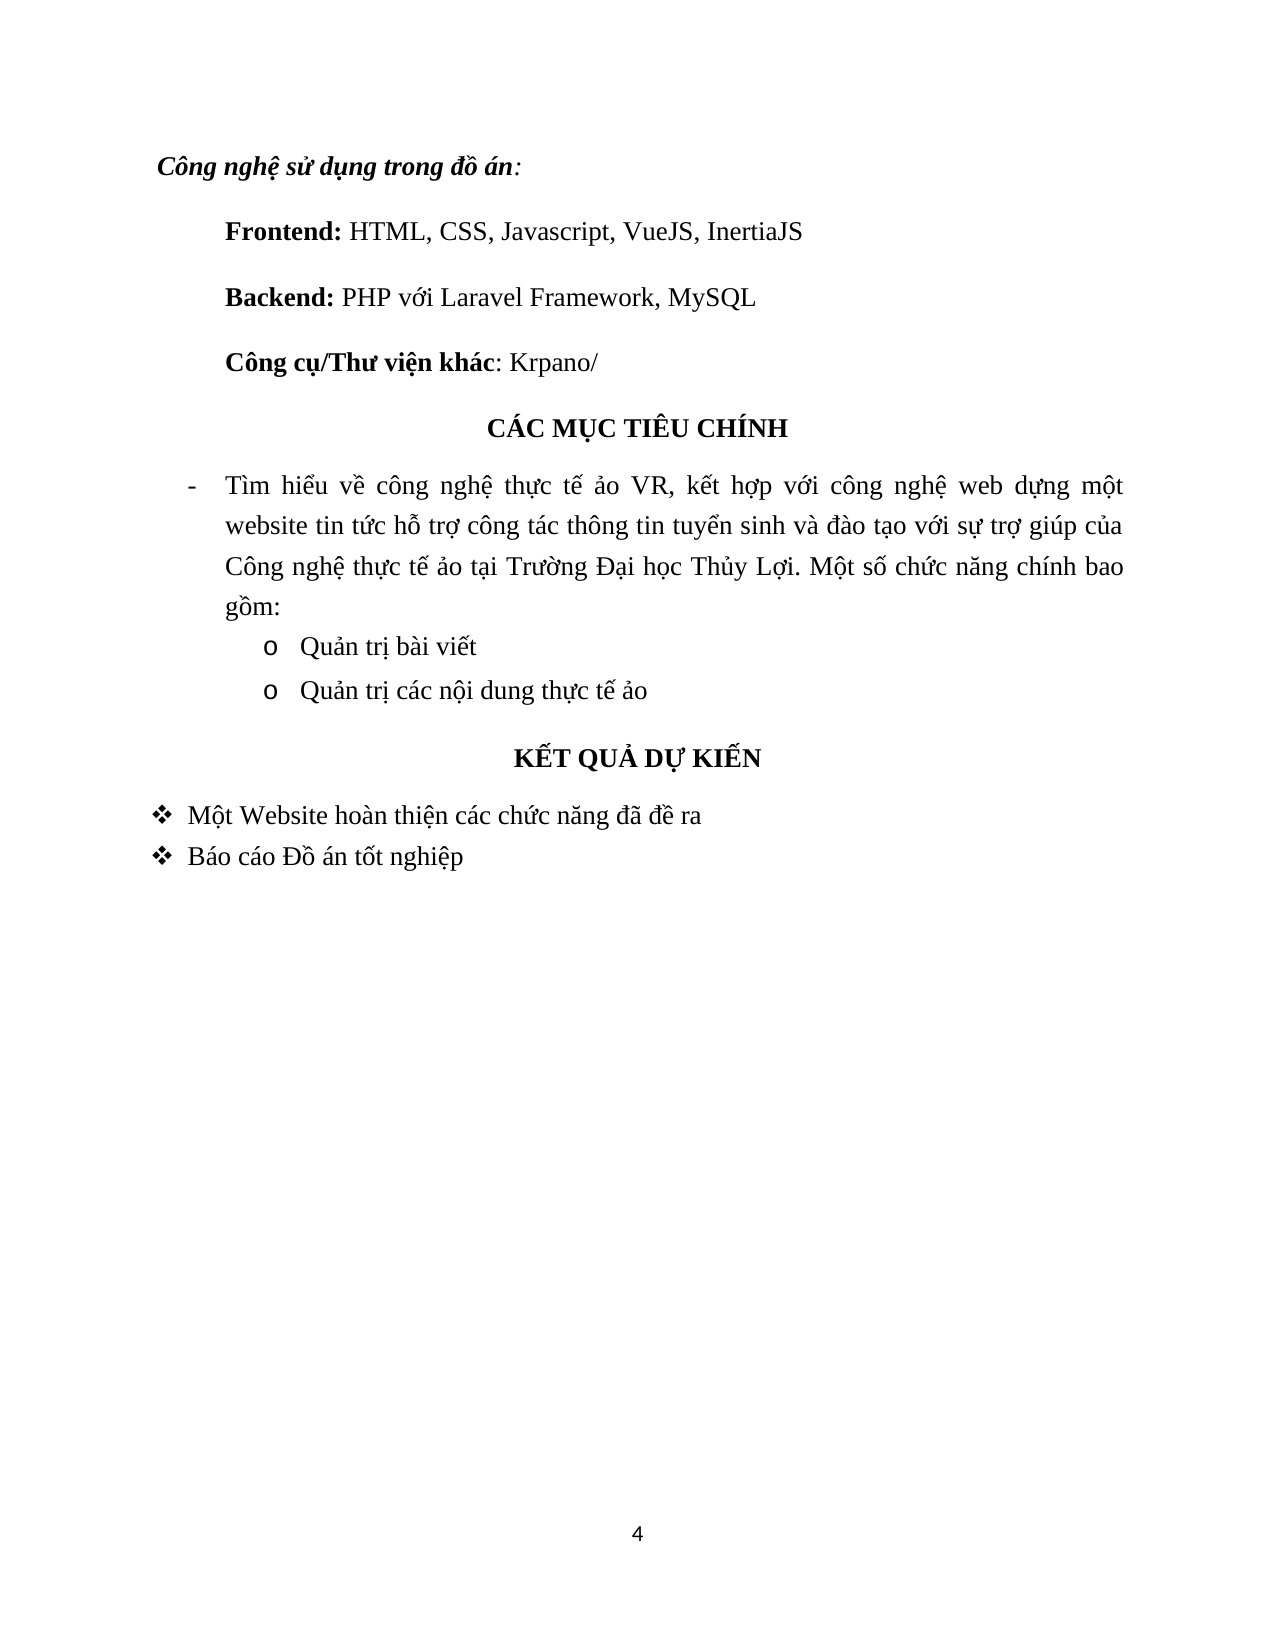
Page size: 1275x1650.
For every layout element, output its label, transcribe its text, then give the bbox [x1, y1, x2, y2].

list Báo cáo Đồ án tốt nghiệp [150, 840, 1125, 871]
text Công nghệ sử dụng trong đồ án: [150, 150, 1125, 181]
text Backend: PHP với Laravel Framework, MySQL [150, 281, 1125, 312]
list Quản trị các nội dung thực tế ảo [262, 674, 1125, 707]
text Frontend: HTML, CSS, Javascript, VueJS, InertiaJS [150, 215, 1125, 247]
text KẾT QUẢ DỰ KIẾN [150, 742, 1125, 773]
text CÁC MỤC TIÊU CHÍNH [150, 412, 1125, 443]
list Tìm hiểu về công nghệ thực tế ảo VR, kết hợp với công nghệ web dựng một website tin tức hỗ trợ công tác thông tin tuyển sinh và đào tạo với sự trợ giúp của Công nghệ thực tế ảo tại Trường Đại học Thủy Lợi. Một số chức năng chính bao gồm: [187, 469, 1125, 621]
list Quản trị bài viết [262, 630, 1125, 664]
text Công cụ/Thư viện khác: Krpano/ [150, 346, 1125, 377]
list Một Website hoàn thiện các chức năng đã đề ra [150, 799, 1125, 831]
